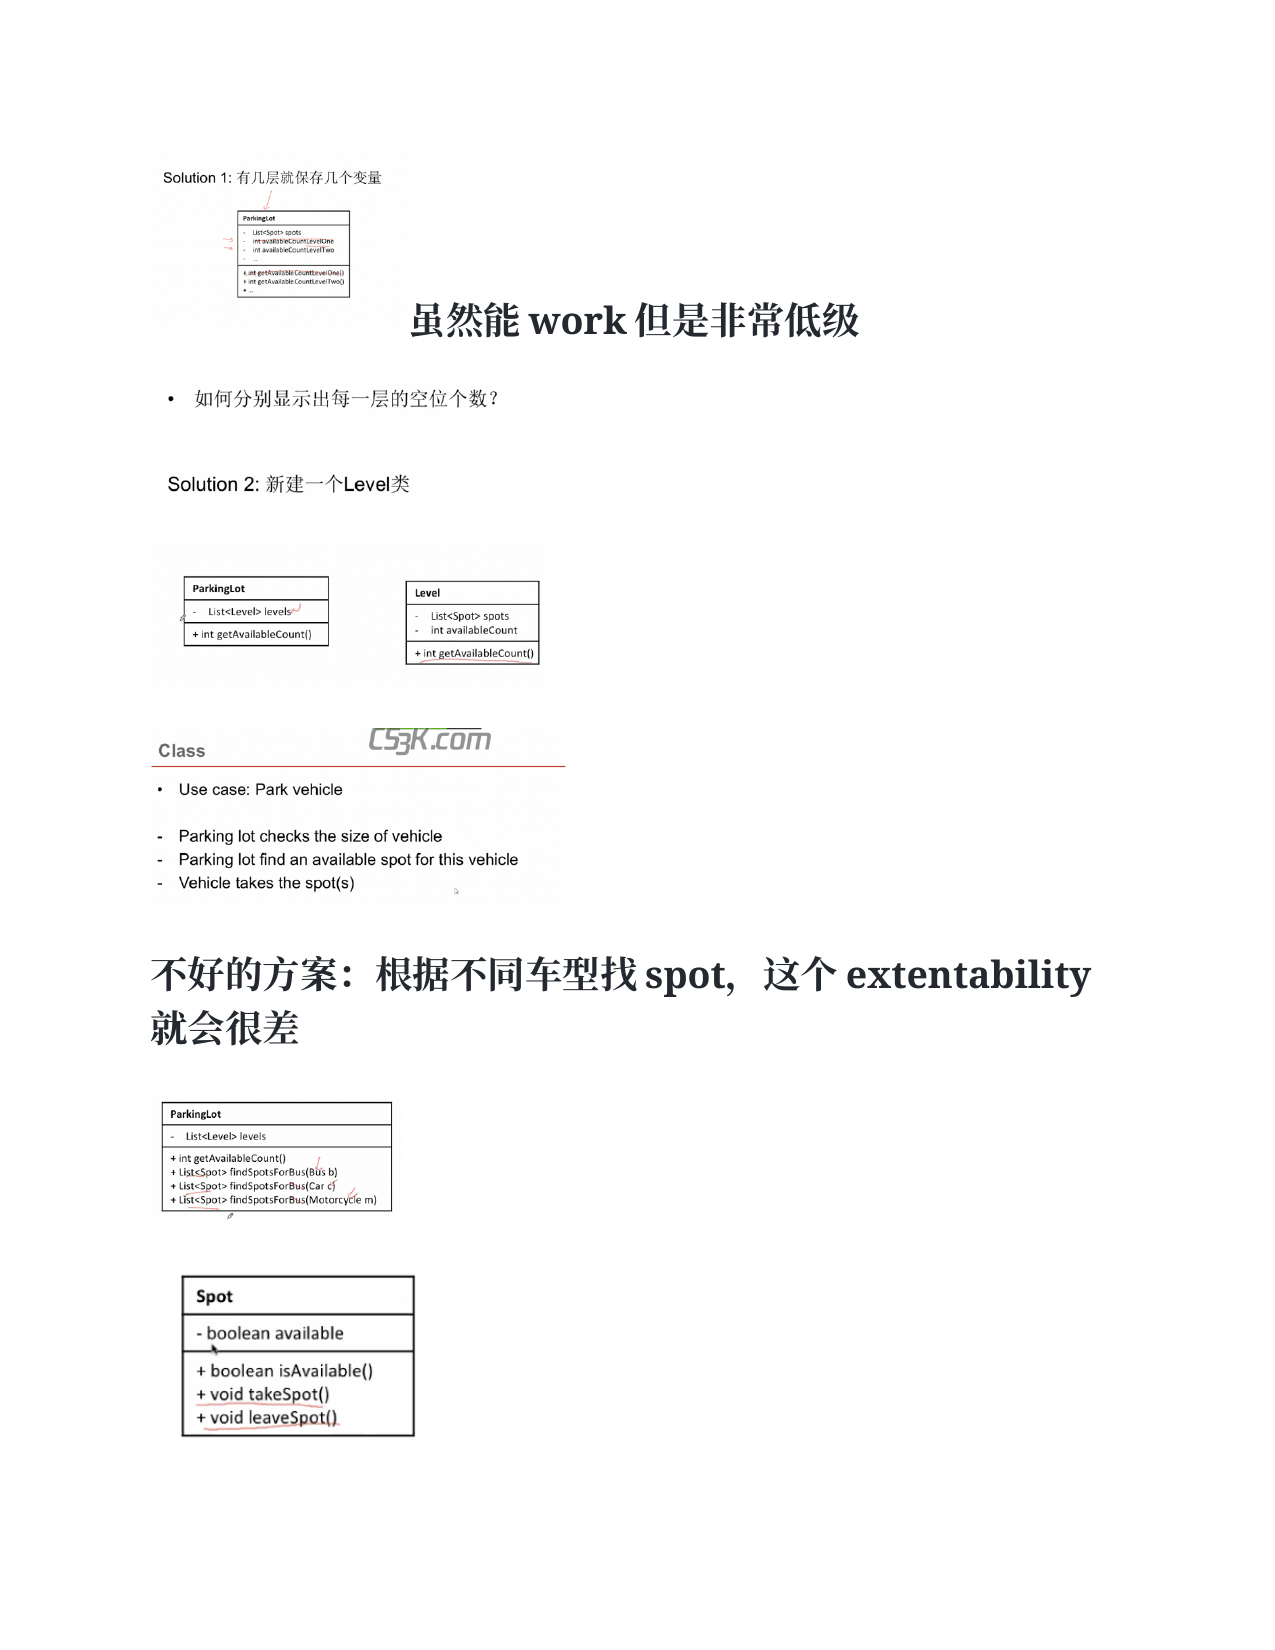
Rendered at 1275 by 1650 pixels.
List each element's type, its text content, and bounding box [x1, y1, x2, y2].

picture [150, 728, 566, 908]
text 不好的方案：根据不同车型找spot，这个extentability就会很差 [150, 945, 1125, 1053]
picture [150, 382, 524, 506]
picture [150, 1258, 419, 1455]
picture [150, 542, 548, 692]
picture [150, 1090, 404, 1222]
picture [150, 150, 409, 334]
